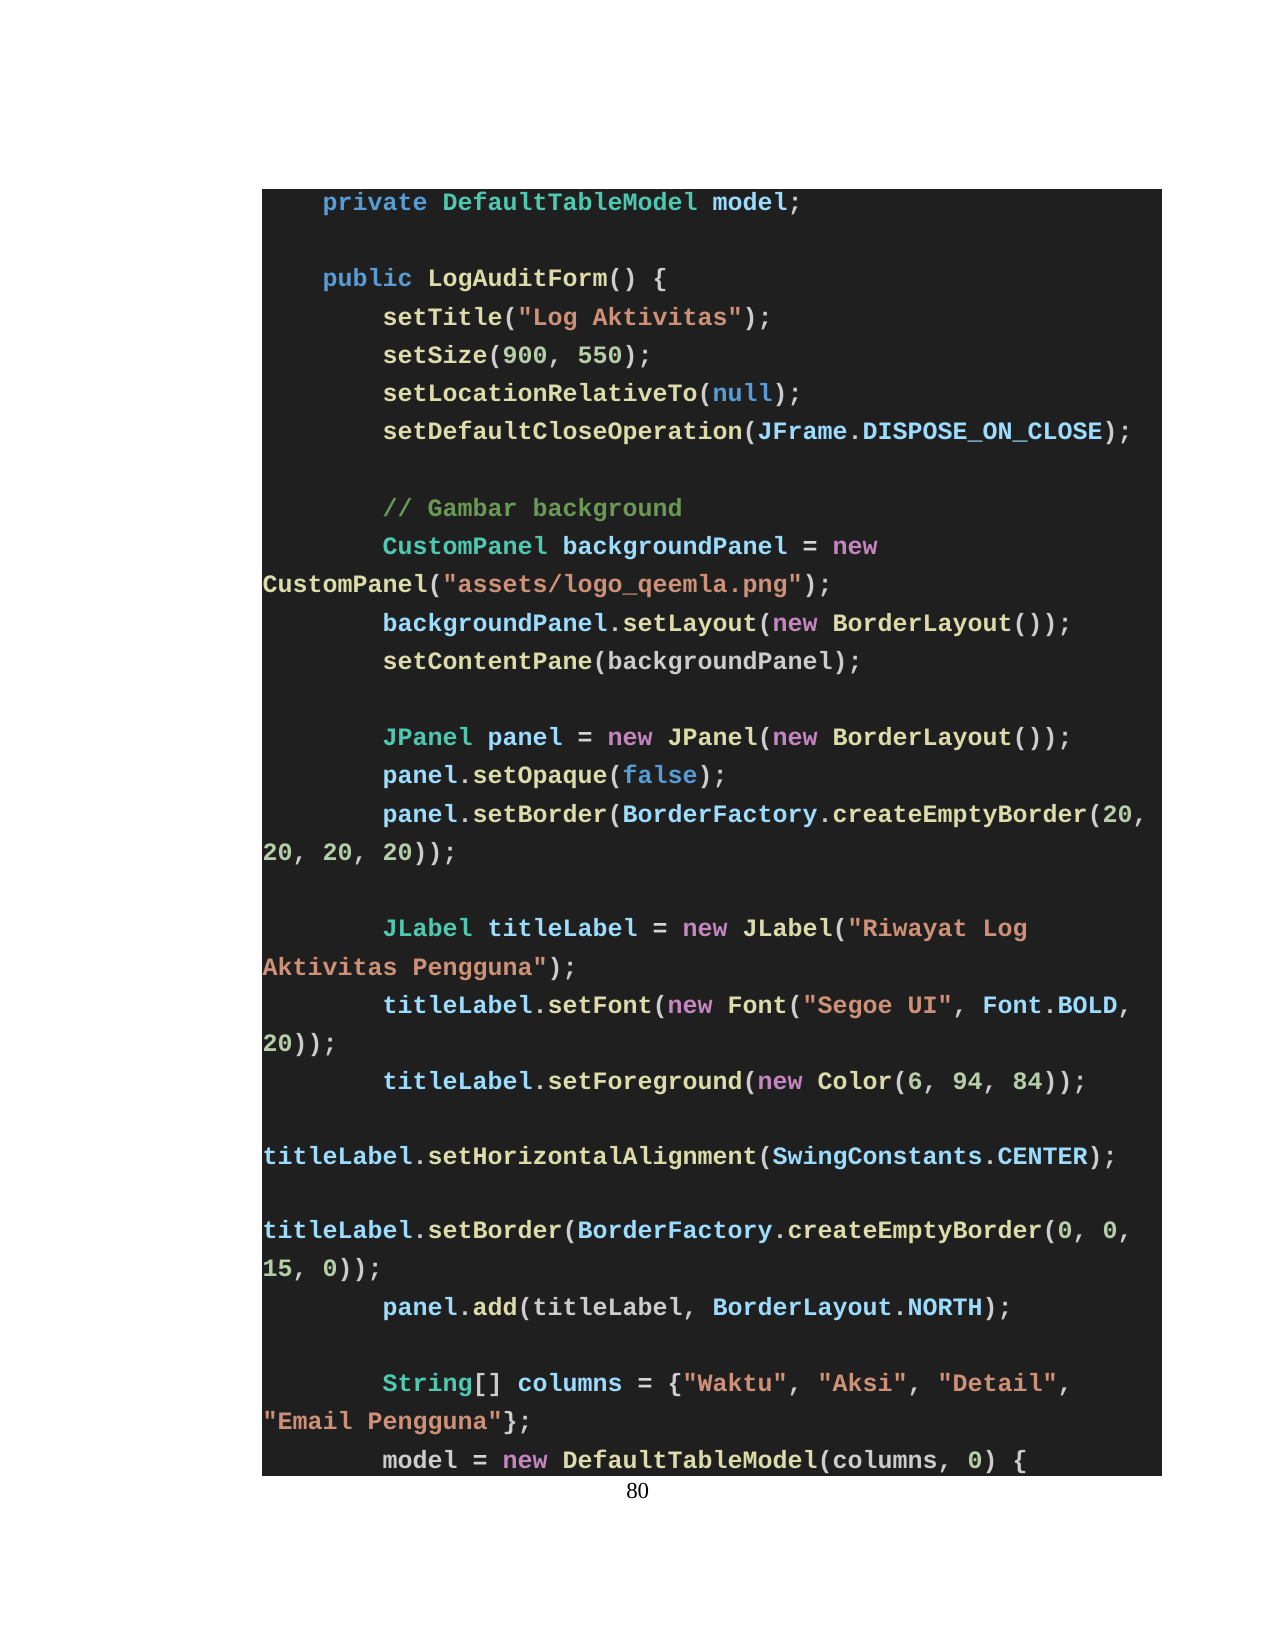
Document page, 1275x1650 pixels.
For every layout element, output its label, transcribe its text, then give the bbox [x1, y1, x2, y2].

text backgroundPanel.setLayout(new BorderLayout()); [262, 610, 1162, 638]
text panel.add(titleLabel, BorderLayout.NORTH); [262, 1294, 1162, 1323]
text titleLabel.setForeground(new Color(6, 94, 84)); [262, 1069, 1162, 1097]
text public LogAuditForm() { [262, 266, 1162, 294]
text // Gambar background [262, 495, 1162, 524]
text titleLabel.setFont(new Font("Segoe UI", Font.BOLD, 20)); [262, 992, 1162, 1059]
text setTitle("Log Aktivitas"); [262, 304, 1162, 333]
text setContentPane(backgroundPanel); [262, 648, 1162, 677]
text panel.setOpaque(false); [262, 763, 1162, 791]
text String[] columns = {"Waktu", "Aksi", "Detail", "Email Pengguna"}; [262, 1371, 1162, 1437]
text titleLabel.setBorder(BorderFactory.createEmptyBorder(0, 0, 15, 0)); [262, 1182, 1162, 1284]
text JPanel panel = new JPanel(new BorderLayout()); [262, 725, 1162, 753]
text setSize(900, 550); [262, 342, 1162, 371]
text CustomPanel backgroundPanel = new CustomPanel("assets/logo_qeemla.png"); [262, 534, 1162, 600]
text setDefaultCloseOperation(JFrame.DISPOSE_ON_CLOSE); [262, 419, 1162, 447]
text panel.setBorder(BorderFactory.createEmptyBorder(20, 20, 20, 20)); [262, 801, 1162, 868]
text private DefaultTableModel model; [262, 189, 1162, 218]
text model = new DefaultTableModel(columns, 0) { [262, 1447, 1162, 1476]
text JLabel titleLabel = new JLabel("Riwayat Log Aktivitas Pengguna"); [262, 916, 1162, 982]
text setLocationRelativeTo(null); [262, 381, 1162, 409]
text titleLabel.setHorizontalAlignment(SwingConstants.CENTER); [262, 1107, 1162, 1172]
